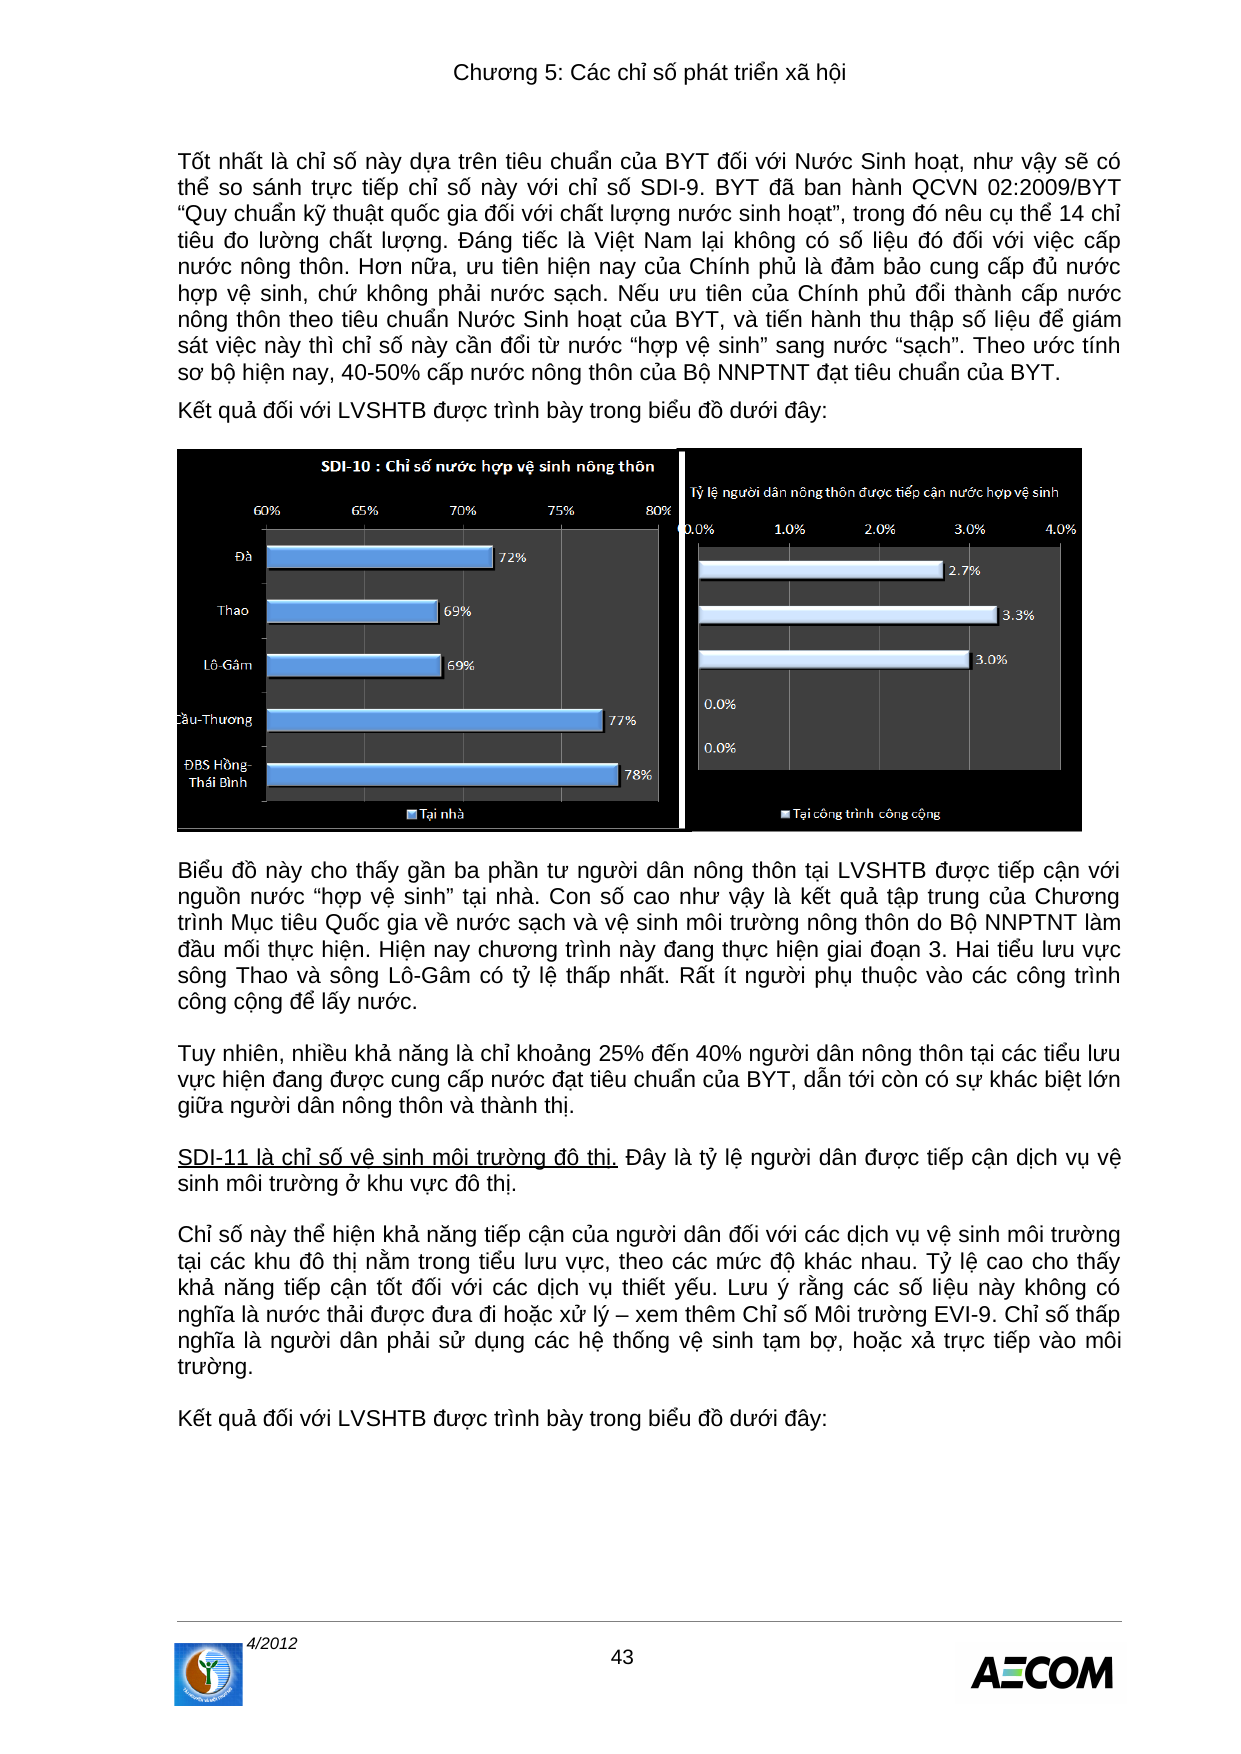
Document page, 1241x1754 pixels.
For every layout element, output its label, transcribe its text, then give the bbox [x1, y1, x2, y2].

text Chỉ số này thể hiện khả năng tiếp cận của người dân đối với các dịch vụ vệ sinh môi trường tại các khu đô thị nằm trong tiểu lưu vực, theo các mức độ khác nhau. Tỷ lệ cao cho thấy khả năng tiếp cận tốt đối với các dịch vụ thiết yếu. Lưu ý rằng các số liệu này không có nghĩa là nước thải được đưa đi hoặc xử lý – xem thêm Chỉ số Môi trường EVI-9. Chỉ số thấp nghĩa là người dân phải sử dụng các hệ thống vệ sinh tạm bợ, hoặc xả trực tiếp vào môi trường. [177, 1221, 1122, 1379]
text SDI-11 là chỉ số vệ sinh môi trường đô thị. Đây là tỷ lệ người dân được tiếp cận dịch vụ vệ sinh môi trường ở khu vực đô thị. [177, 1144, 1122, 1196]
picture [177, 448, 1082, 832]
picture [174, 1643, 243, 1706]
picture [955, 1642, 1128, 1704]
text Kết quả đối với LVSHTB được trình bày trong biểu đồ dưới đây: [177, 1404, 1122, 1431]
text Tuy nhiên, nhiều khả năng là chỉ khoảng 25% đến 40% người dân nông thôn tại các tiểu lưu vực hiện đang được cung cấp nước đạt tiêu chuẩn của BYT, dẫn tới còn có sự khác biệt lớn giữa người dân nông thôn và thành thị. [177, 1040, 1122, 1119]
text Tốt nhất là chỉ số này dựa trên tiêu chuẩn của BYT đối với Nước Sinh hoạt, như vậy sẽ có thể so sánh trực tiếp chỉ số này với chỉ số SDI-9. BYT đã ban hành QCVN 02:2009/BYT “Quy chuẩn kỹ thuật quốc gia đối với chất lượng nước sinh hoạt”, trong đó nêu cụ thể 14 chỉ tiêu đo lường chất lượng. Đáng tiếc là Việt Nam lại không có số liệu đó đối với việc cấp nước nông thôn. Hơn nữa, ưu tiên hiện nay của Chính phủ là đảm bảo cung cấp đủ nước hợp vệ sinh, chứ không phải nước sạch. Nếu ưu tiên của Chính phủ đổi thành cấp nước nông thôn theo tiêu chuẩn Nước Sinh hoạt của BYT, và tiến hành thu thập số liệu để giám sát việc này thì chỉ số này cần đổi từ nước “hợp vệ sinh” sang nước “sạch”. Theo ước tính sơ bộ hiện nay, 40-50% cấp nước nông thôn của Bộ NNPTNT đạt tiêu chuẩn của BYT. [177, 148, 1122, 385]
text Kết quả đối với LVSHTB được trình bày trong biểu đồ dưới đây: [177, 397, 1122, 424]
text Biểu đồ này cho thấy gần ba phần tư người dân nông thôn tại LVSHTB được tiếp cận với nguồn nước “hợp vệ sinh” tại nhà. Con số cao như vậy là kết quả tập trung của Chương trình Mục tiêu Quốc gia về nước sạch và vệ sinh môi trường nông thôn do Bộ NNPTNT làm đầu mối thực hiện. Hiện nay chương trình này đang thực hiện giai đoạn 3. Hai tiểu lưu vực sông Thao và sông Lô-Gâm có tỷ lệ thấp nhất. Rất ít người phụ thuộc vào các công trình công cộng để lấy nước. [177, 857, 1122, 1015]
